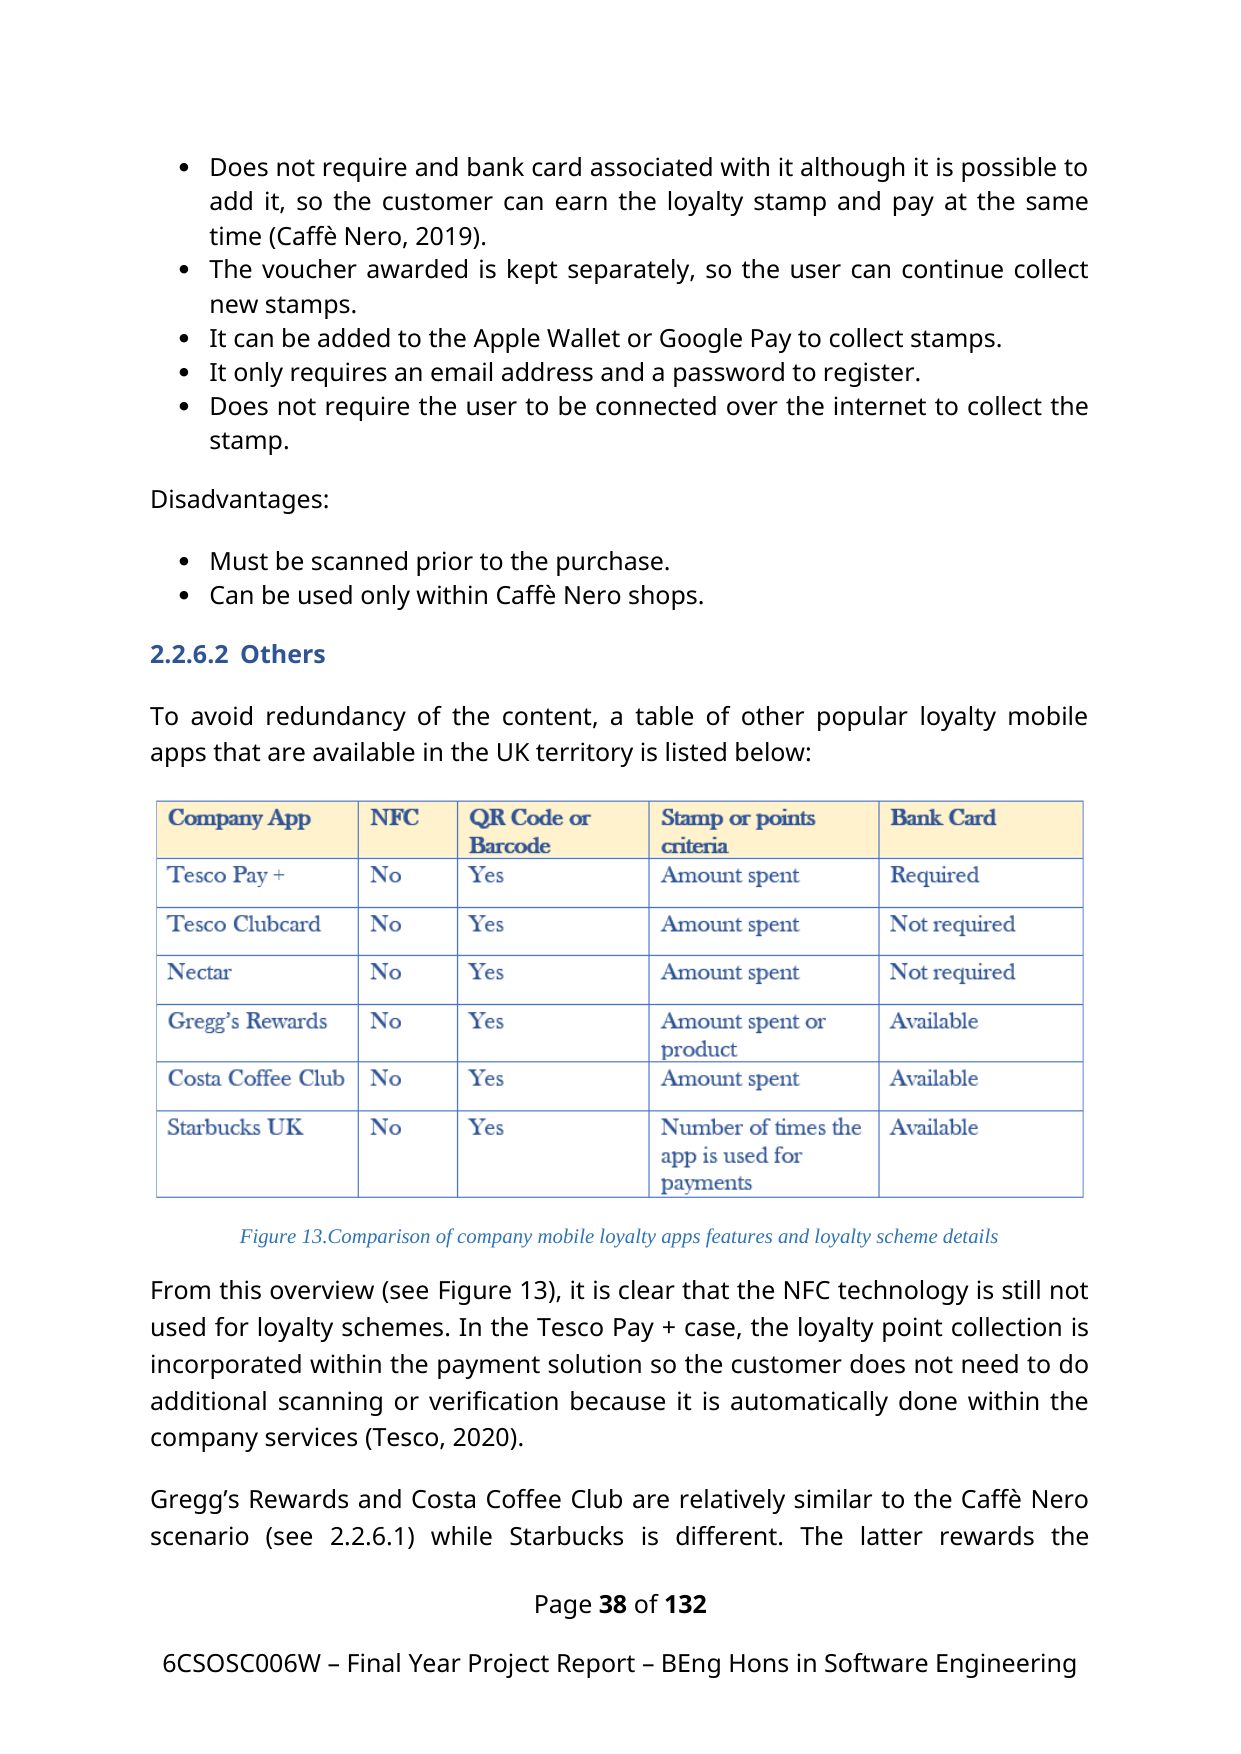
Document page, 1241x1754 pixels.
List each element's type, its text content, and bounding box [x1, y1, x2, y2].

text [150, 1482, 1090, 1552]
subtitle Others [150, 636, 1090, 671]
picture [156, 796, 1084, 1199]
list The voucher awarded is kept separately, so the user can continue collect new stamps. [179, 252, 1090, 320]
list Does not require the user to be connected over the internet to collect the stamp. [179, 388, 1090, 457]
text From this overview (see Figure 13), it is clear that the NFC technology is still not used for loyalty schemes. In the Tesco Pay + case, the loyalty point collection is incorporated within the payment solution so the customer does not need to do additional scanning or verification because it is automatically done within the company services . [150, 1273, 1090, 1454]
list It only requires an email address and a password to register. [179, 354, 1090, 388]
text To avoid redundancy of the content, a table of other popular loyalty mobile apps that are available in the UK territory is listed below: [150, 698, 1090, 769]
list Does not require and bank card associated with it although it is possible to add it, so the customer can earn the loyalty stamp and pay at the same time . [179, 150, 1090, 252]
text Disadvantages: [150, 482, 1090, 516]
list Must be scanned prior to the purchase. [179, 543, 1090, 577]
text Figure .Comparison of company mobile loyalty apps features and loyalty scheme details [150, 1224, 1090, 1248]
list It can be added to the Apple Wallet or Google Pay to collect stamps. [179, 320, 1090, 354]
list Can be used only within Caffè Nero shops. [179, 577, 1090, 611]
